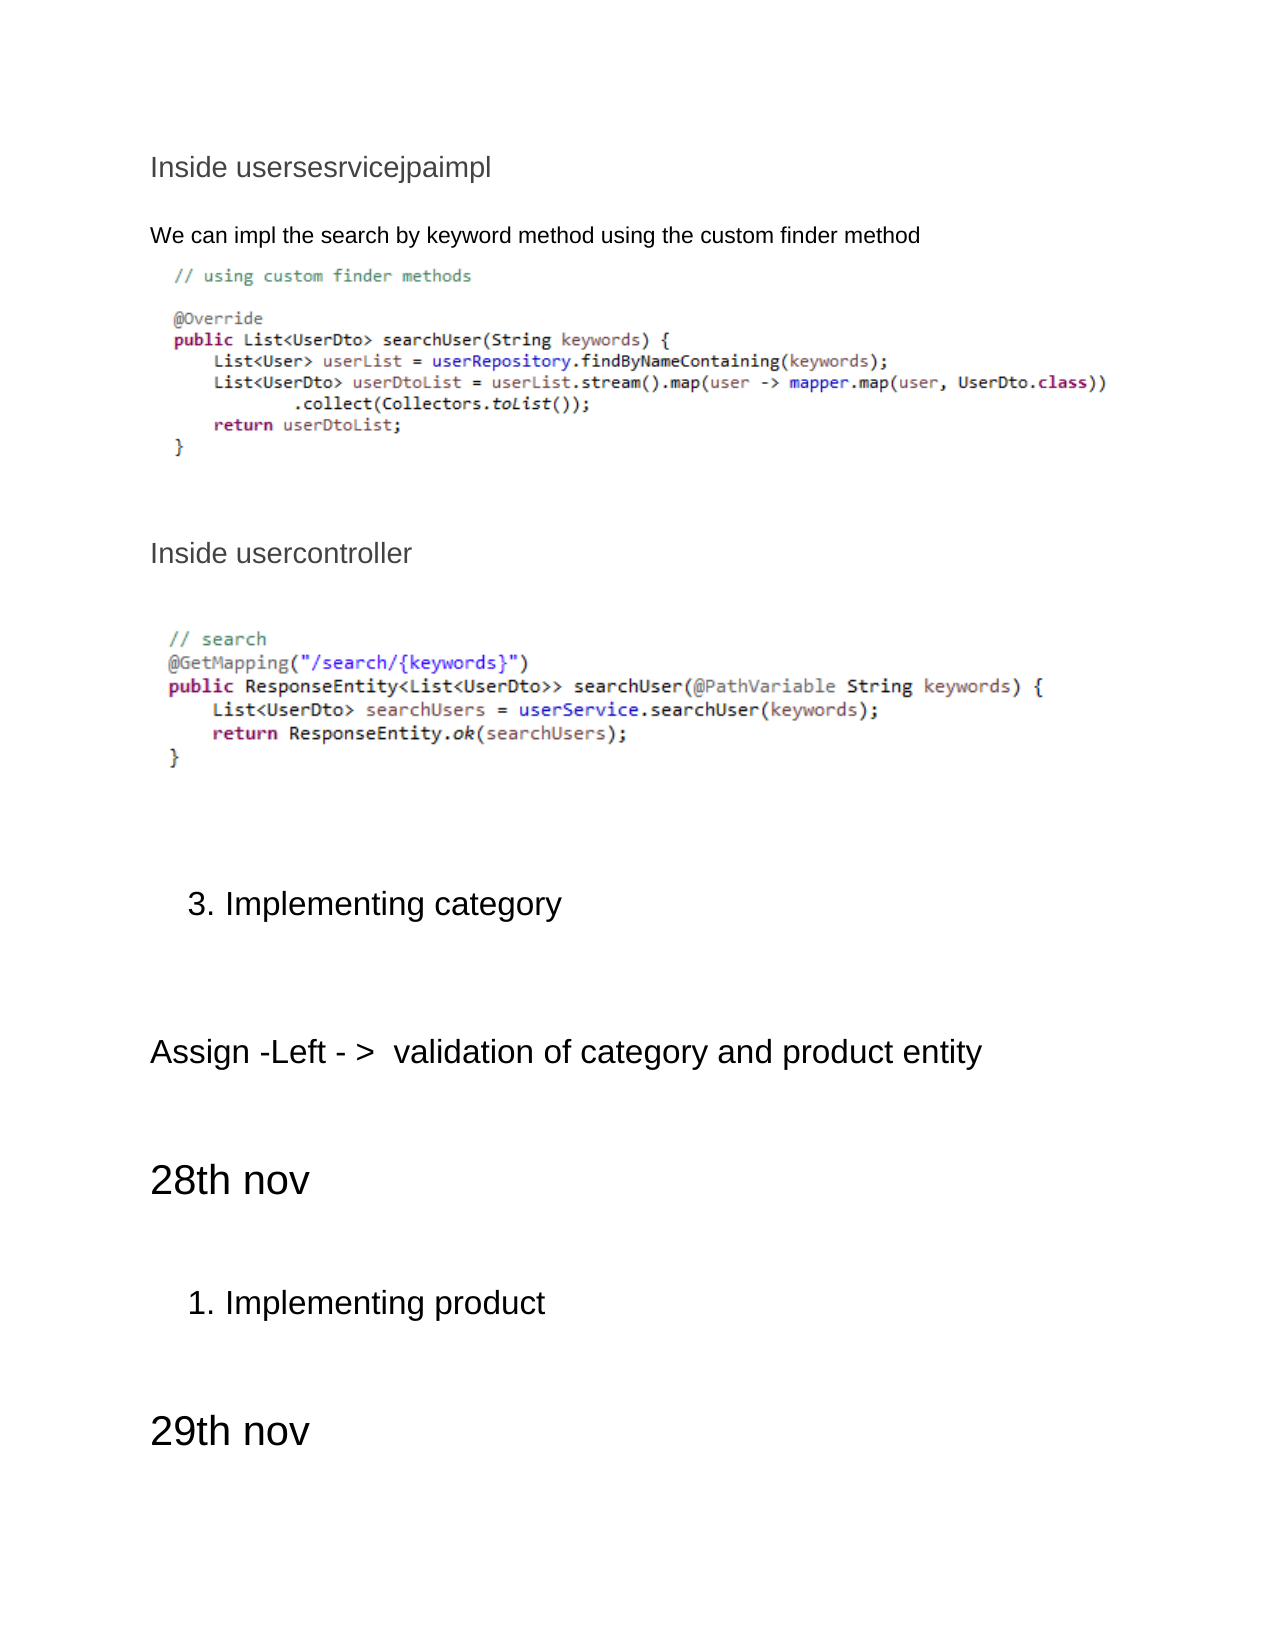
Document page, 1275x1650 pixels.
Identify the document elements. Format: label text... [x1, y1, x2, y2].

subtitle Inside usersesrvicejpaimpl [150, 150, 1125, 183]
subtitle Inside usercontroller [150, 536, 1125, 570]
picture [150, 608, 1124, 782]
subtitle 28th nov [150, 1155, 1125, 1203]
text We can impl the search by keyword method using the custom finder method [150, 222, 1125, 248]
subtitle Implementing product [187, 1283, 1125, 1322]
picture [150, 252, 1125, 469]
subtitle Implementing category [187, 884, 1125, 922]
subtitle Assign -Left - > validation of category and product entity [150, 1032, 1125, 1071]
subtitle 29th nov [150, 1406, 1125, 1454]
